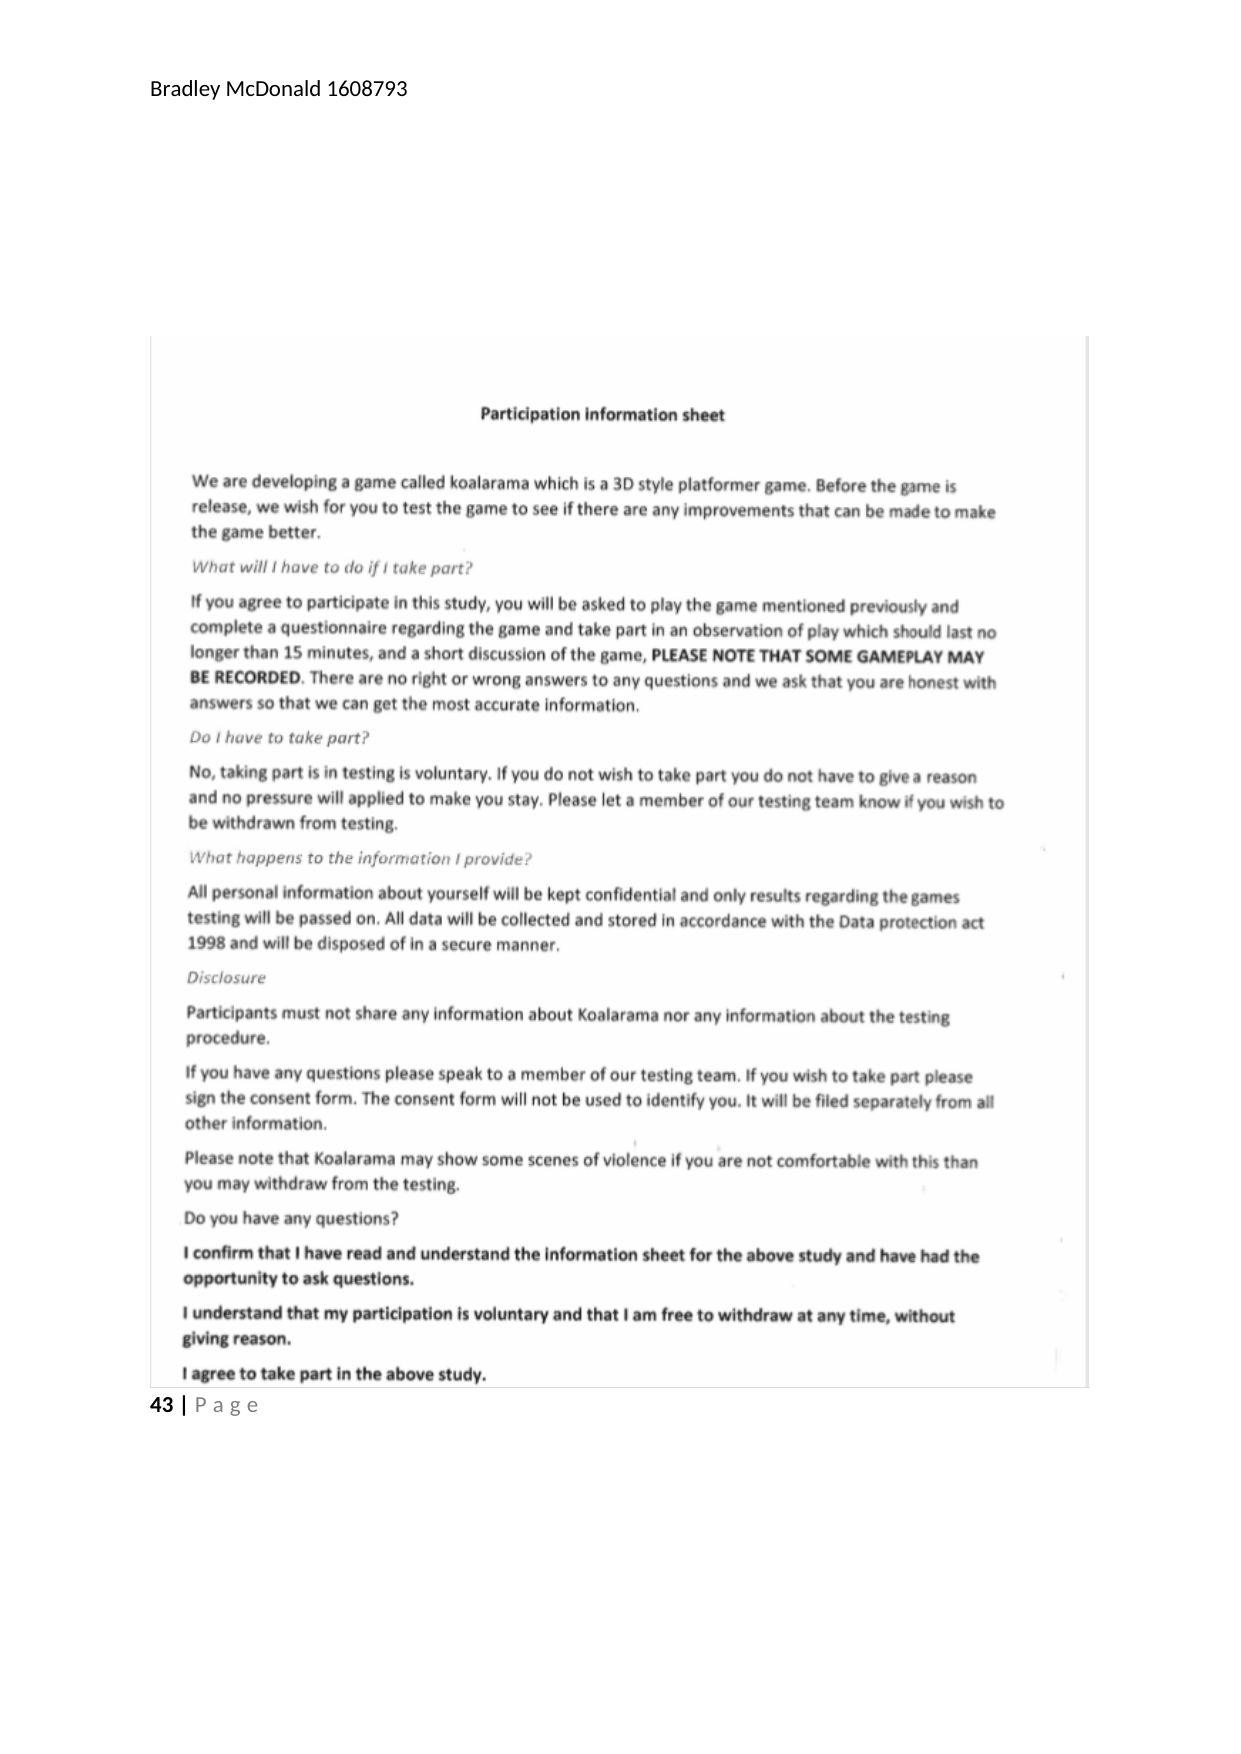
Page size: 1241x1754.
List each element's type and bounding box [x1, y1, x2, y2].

picture [150, 336, 1089, 1387]
